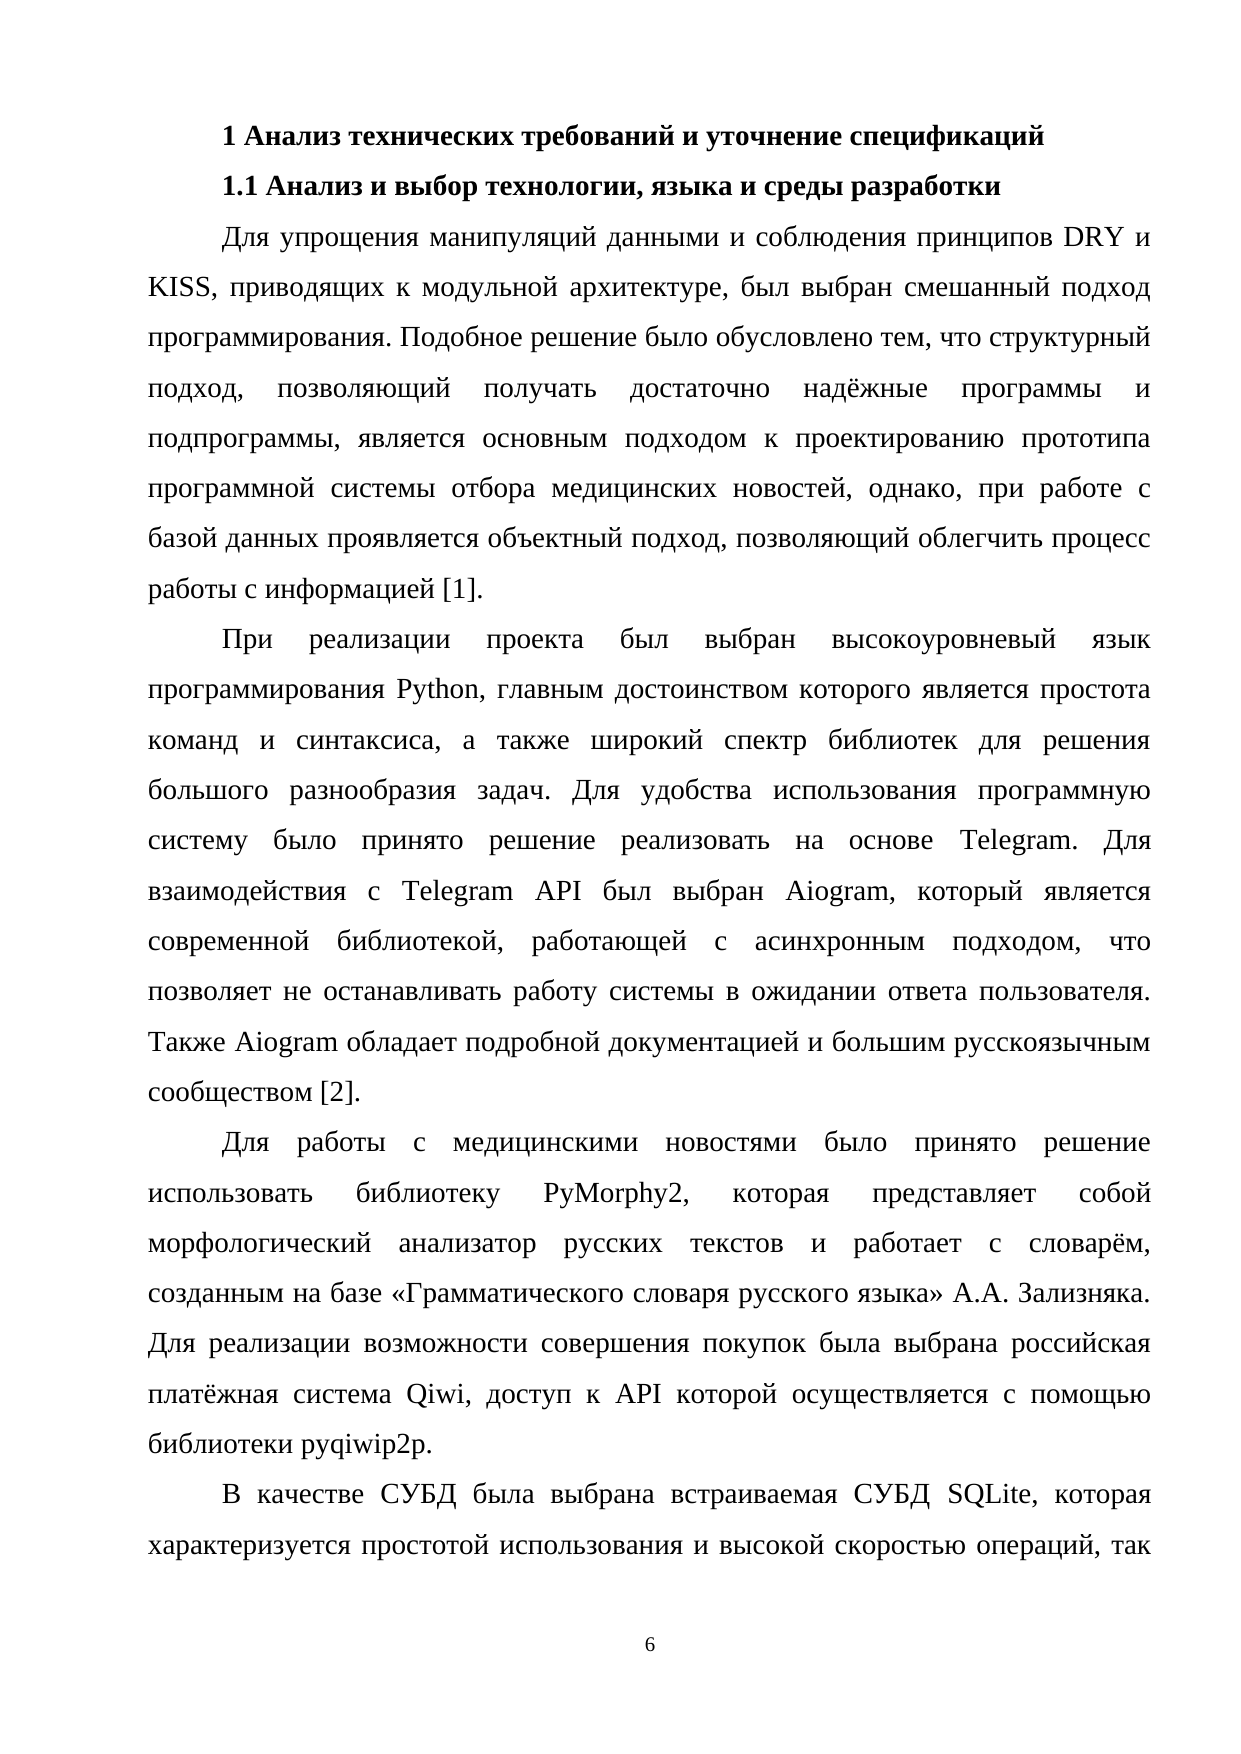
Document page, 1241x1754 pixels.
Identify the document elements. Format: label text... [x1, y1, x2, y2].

text 1 Анализ технических требований и уточнение спецификаций [148, 118, 1152, 152]
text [148, 1477, 1152, 1560]
text 1.1 Анализ и выбор технологии, языка и среды разработки [148, 168, 1152, 202]
text Для работы с медицинскими новостями было принято решение использовать библиотеку PyMorphy2, которая представляет собой морфологический анализатор русских текстов и работает с словарём, созданным на базе «Грамматического словаря русского языка» А.А. Зализняка. Для реализации возможности совершения покупок была выбрана российская платёжная система Qiwi, доступ к API которой осуществляется с помощью библиотеки pyqiwip2p. [148, 1124, 1152, 1460]
text При реализации проекта был выбран высокоуровневый язык программирования Python, главным достоинством которого является простота команд и синтаксиса, а также широкий спектр библиотек для решения большого разнообразия задач. Для удобства использования программную систему было принято решение реализовать на основе Telegram. Для взаимодействия с Telegram API был выбран Aiogram, который является современной библиотекой, работающей с асинхронным подходом, что позволяет не останавливать работу системы в ожидании ответа пользователя. Также Aiogram обладает подробной документацией и большим русскоязычным сообществом [2]. [148, 621, 1152, 1108]
text Для упрощения манипуляций данными и соблюдения принципов DRY и KISS, приводящих к модульной архитектуре, был выбран смешанный подход программирования. Подобное решение было обусловлено тем, что структурный подход, позволяющий получать достаточно надёжные программы и подпрограммы, является основным подходом к проектированию прототипа программной системы отбора медицинских новостей, однако, при работе с базой данных проявляется объектный подход, позволяющий облегчить процесс работы с информацией [1]. [148, 219, 1152, 604]
